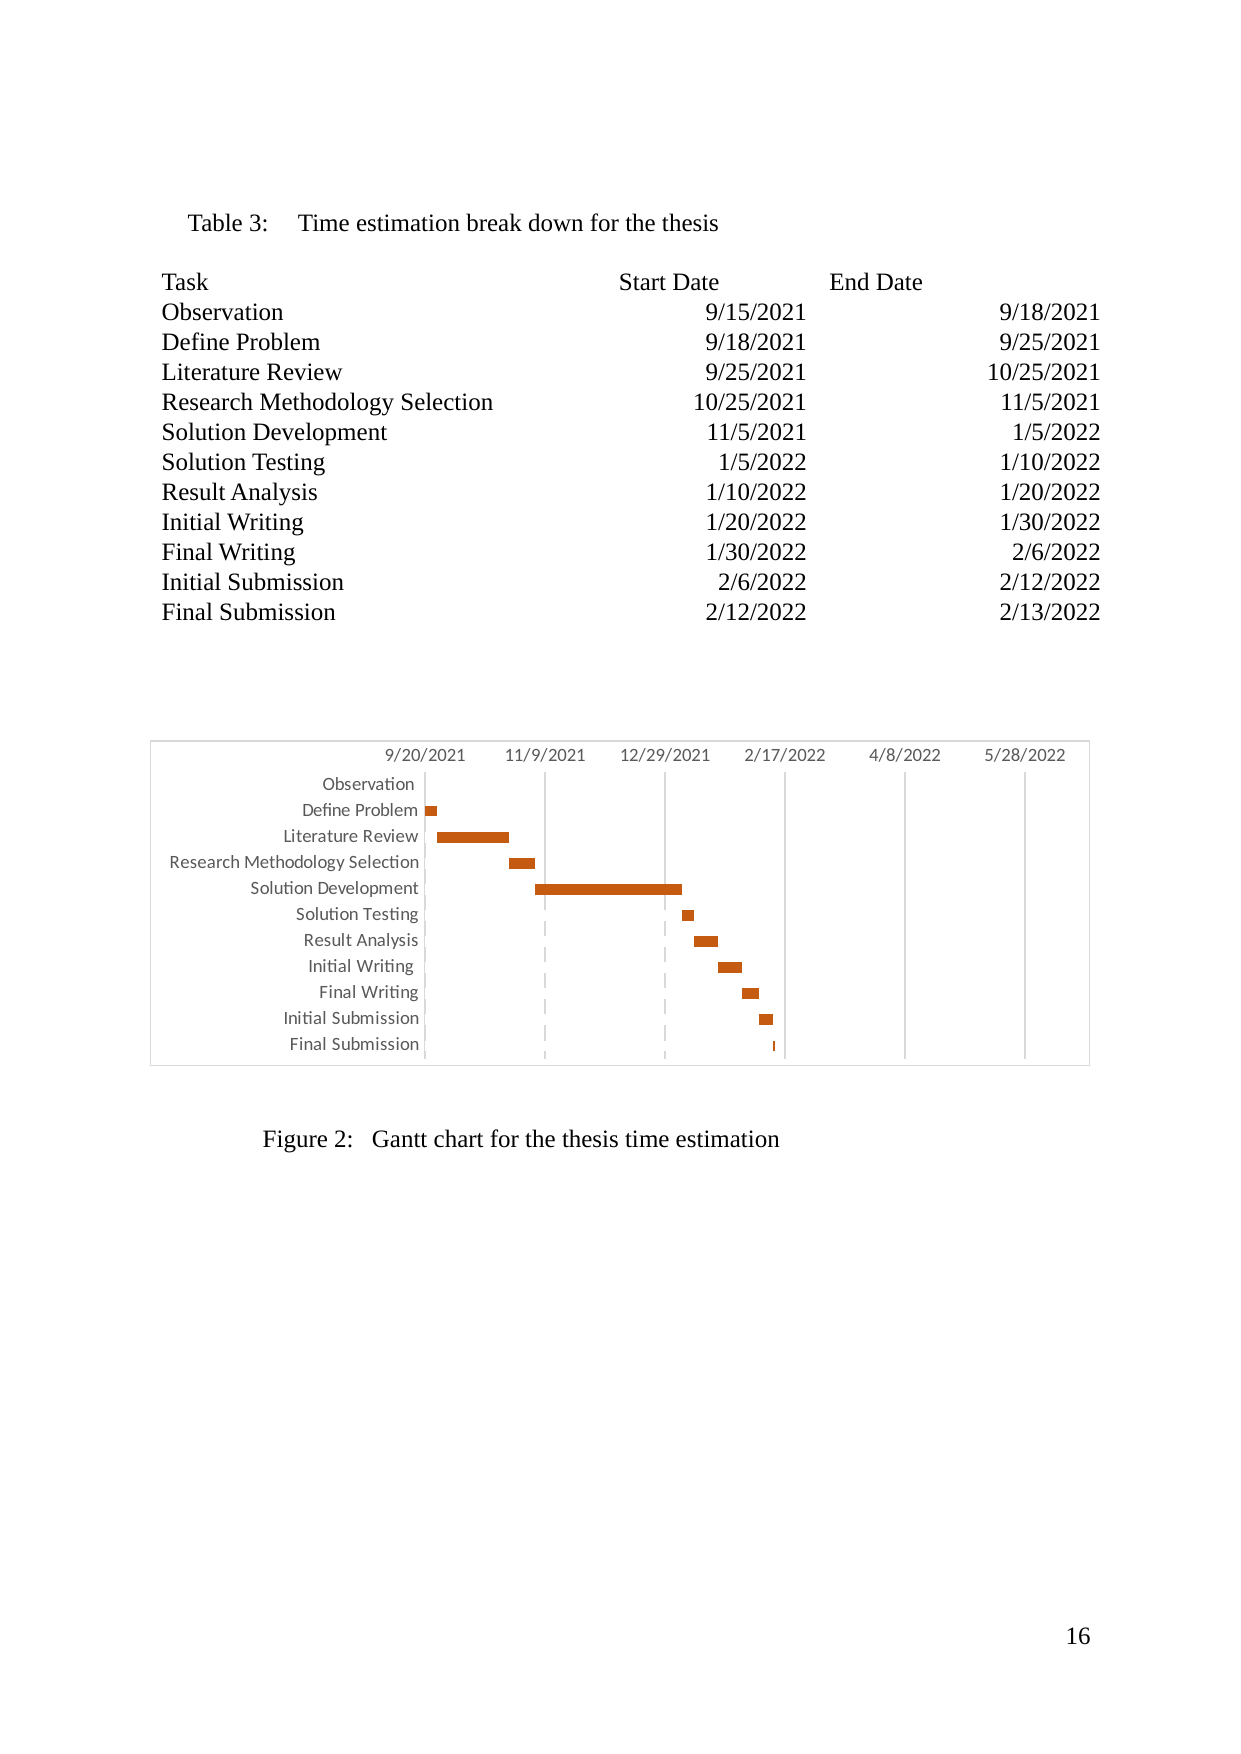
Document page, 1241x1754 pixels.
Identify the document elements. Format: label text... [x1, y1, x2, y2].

table_cell 9/18/2021 [608, 325, 818, 355]
table_cell Research Methodology Selection [150, 385, 607, 415]
table_cell 9/25/2021 [608, 355, 818, 385]
list Gantt chart for the thesis time estimation [262, 1124, 1090, 1153]
table_cell 1/20/2022 [608, 505, 818, 535]
table_cell Final Writing [150, 535, 607, 565]
table_cell 10/25/2021 [608, 385, 818, 415]
table_cell 10/25/2021 [818, 355, 1112, 385]
table_header End Date [818, 265, 1112, 295]
table_cell 1/5/2022 [818, 415, 1112, 445]
table_cell 9/15/2021 [608, 295, 818, 325]
table_cell 9/25/2021 [818, 325, 1112, 355]
table_cell 1/30/2022 [818, 505, 1112, 535]
table_header Start Date [608, 265, 818, 295]
table_header Task [150, 265, 607, 295]
table_cell 1/5/2022 [608, 445, 818, 475]
table_cell Solution Development [150, 415, 607, 445]
table_cell 2/13/2022 [818, 595, 1112, 625]
table_cell Result Analysis [150, 475, 607, 505]
table_cell 2/6/2022 [818, 535, 1112, 565]
list Time estimation break down for the thesis [187, 208, 1090, 237]
table_cell 1/20/2022 [818, 475, 1112, 505]
table_cell 2/6/2022 [608, 565, 818, 595]
table_cell Observation [150, 295, 607, 325]
table_cell Define Problem [150, 325, 607, 355]
table_cell 1/10/2022 [608, 475, 818, 505]
table_cell 1/10/2022 [818, 445, 1112, 475]
table_cell 11/5/2021 [608, 415, 818, 445]
table_cell Literature Review [150, 355, 607, 385]
table_cell 1/30/2022 [608, 535, 818, 565]
table_cell 9/18/2021 [818, 295, 1112, 325]
table_cell 11/5/2021 [818, 385, 1112, 415]
table_cell 2/12/2022 [608, 595, 818, 625]
table_cell Final Submission [150, 595, 607, 625]
table_cell Solution Testing [150, 445, 607, 475]
table_cell Initial Submission [150, 565, 607, 595]
table_cell Initial Writing [150, 505, 607, 535]
table_cell 2/12/2022 [818, 565, 1112, 595]
